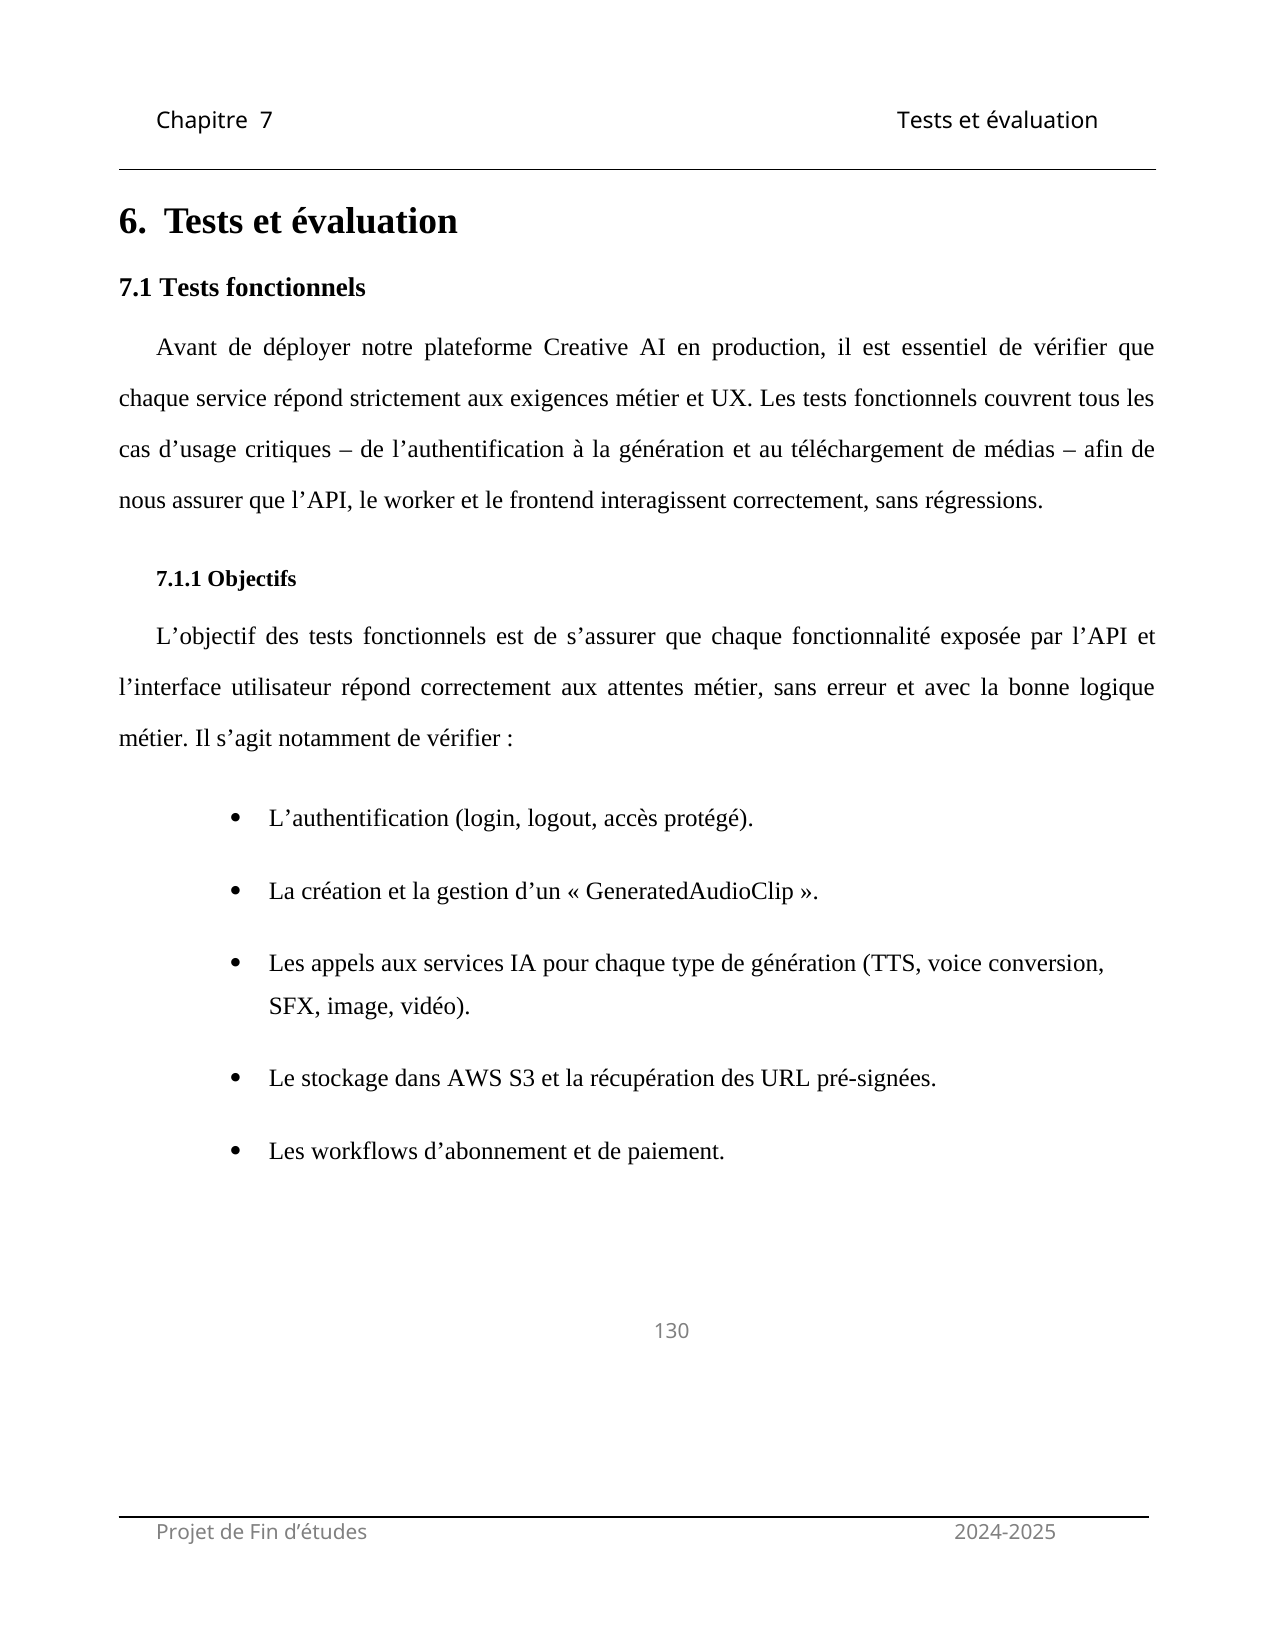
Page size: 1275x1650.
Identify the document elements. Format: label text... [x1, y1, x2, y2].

text Avant de déployer notre plateforme Creative AI en production, il est essentiel de vérifier que chaque service répond strictement aux exigences métier et UX. Les tests fonctionnels couvrent tous les cas d’usage critiques – de l’authentification à la génération et au téléchargement de médias – afin de nous assurer que l’API, le worker et le frontend interagissent correctement, sans régressions. [118, 332, 1156, 514]
list La création et la gestion d’un « GeneratedAudioClip ». [231, 876, 1156, 904]
list Le stockage dans AWS S3 et la récupération des URL pré-signées. [231, 1063, 1156, 1092]
text L’objectif des tests fonctionnels est de s’assurer que chaque fonctionnalité exposée par l’API et l’interface utilisateur répond correctement aux attentes métier, sans erreur et avec la bonne logique métier. Il s’agit notamment de vérifier : [118, 621, 1156, 752]
list Les appels aux services IA pour chaque type de génération (TTS, voice conversion, SFX, image, vidéo). [231, 948, 1156, 1020]
subtitle 7.1 Tests fonctionnels [118, 271, 1156, 302]
list Les workflows d’abonnement et de paiement. [231, 1136, 1156, 1164]
subtitle 7.1.1 Objectifs [118, 565, 1156, 592]
subtitle Tests et évaluation [118, 199, 1156, 242]
list L’authentification (login, logout, accès protégé). [231, 803, 1156, 832]
